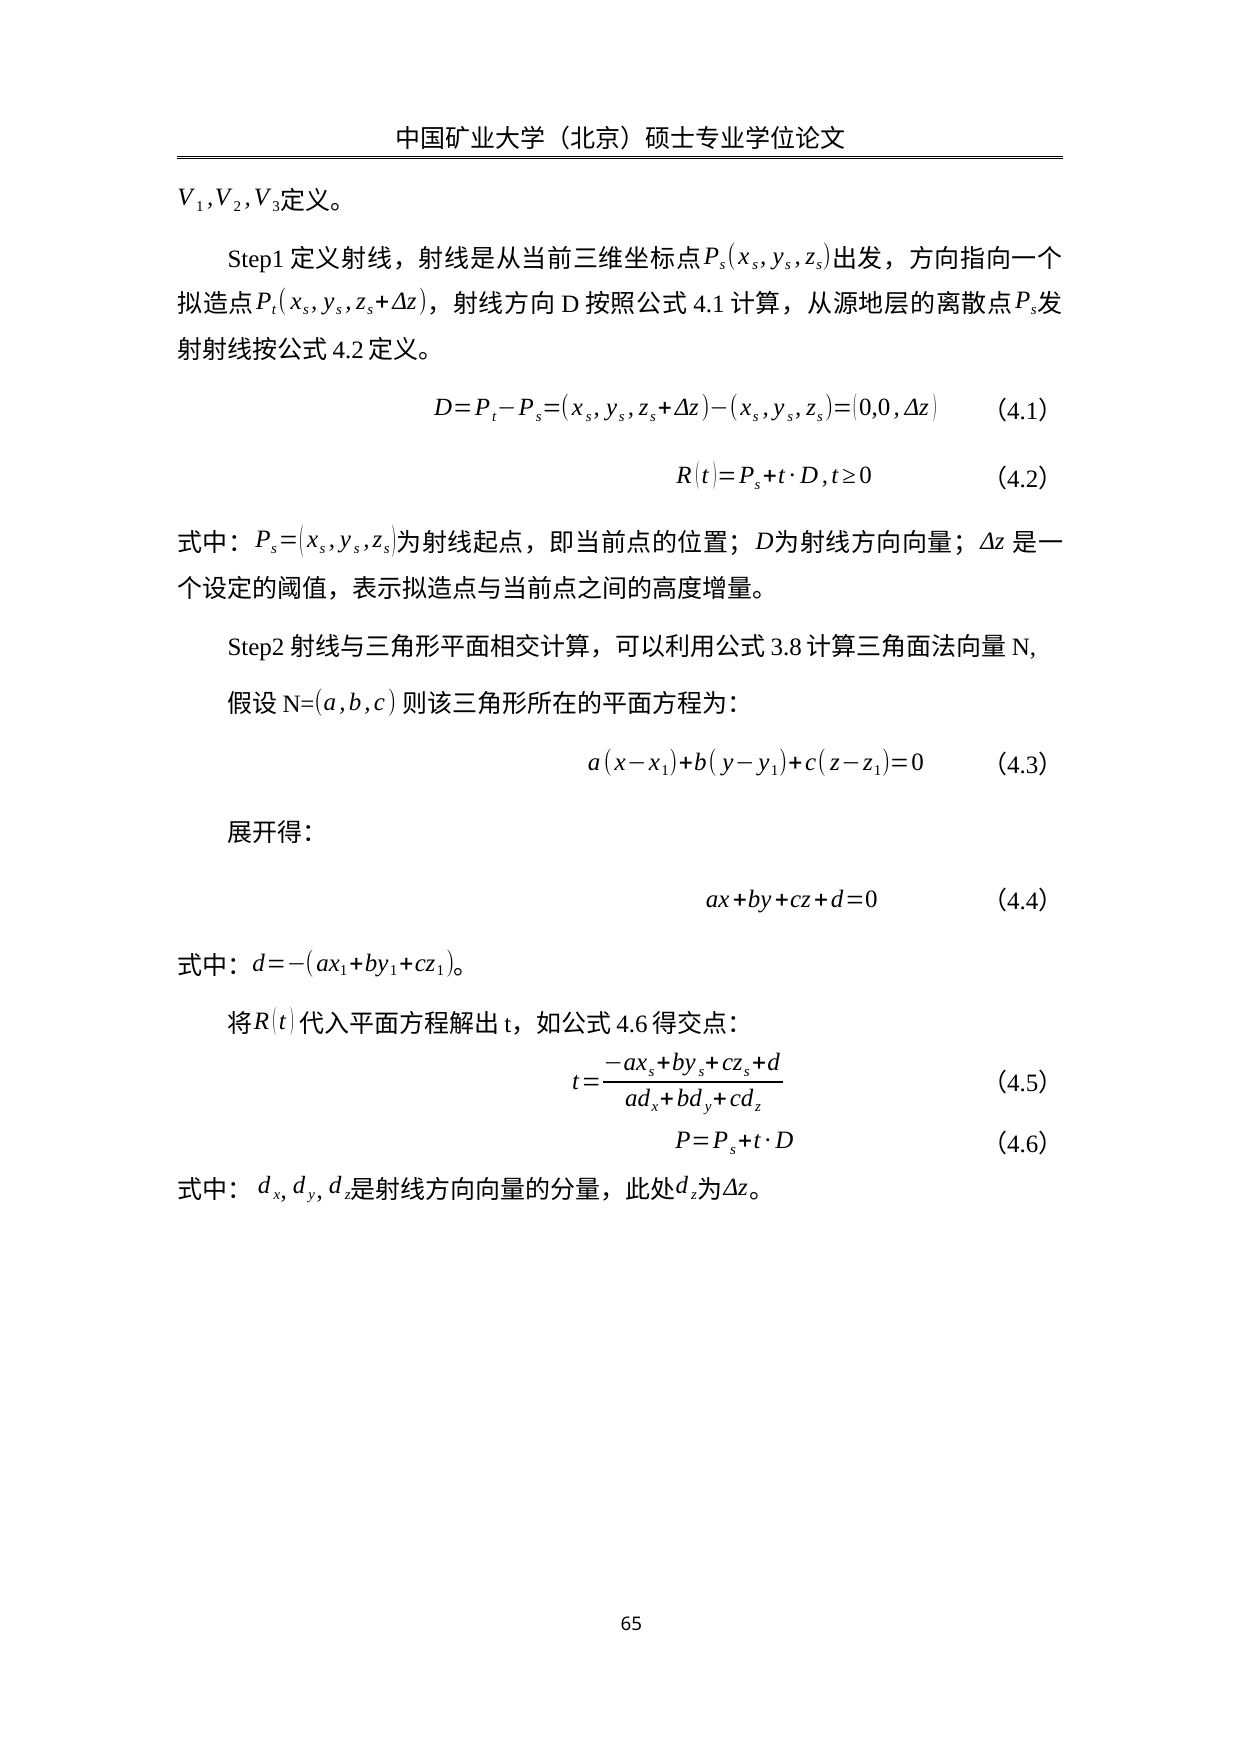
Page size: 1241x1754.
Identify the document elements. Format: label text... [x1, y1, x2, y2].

text （4.3） [177, 729, 1063, 797]
text （4.4） [177, 865, 1063, 933]
text 式中：。 [177, 945, 1063, 982]
text 假设N= 则该三角形所在的平面方程为： [177, 684, 1063, 720]
text （4.2） [202, 442, 1063, 510]
text 展开得： [177, 797, 1063, 865]
text 式中：为射线起点，即当前点的位置；为射线方向向量； 是一个设定的阈值，表示拟造点与当前点之间的高度增量。 [177, 523, 1063, 604]
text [177, 181, 1063, 217]
text （4.1） [202, 374, 1063, 442]
text 将 代入平面方程解出t，如公式4.6得交点： [177, 1003, 1063, 1039]
text 式中： , , 是射线方向向量的分量，此处为。 [177, 1169, 963, 1206]
text （4.6） [177, 1124, 1063, 1160]
text Step2 射线与三角形平面相交计算，可以利用公式3.8计算三角面法向量N, [177, 626, 1063, 662]
text Step1定义射线，射线是从当前三维坐标点出发，方向指向一个拟造点，射线方向D按照公式4.1计算，从源地层的离散点发射射线按公式4.2定义。 [177, 239, 1063, 366]
text （4.5） [177, 1048, 1063, 1115]
